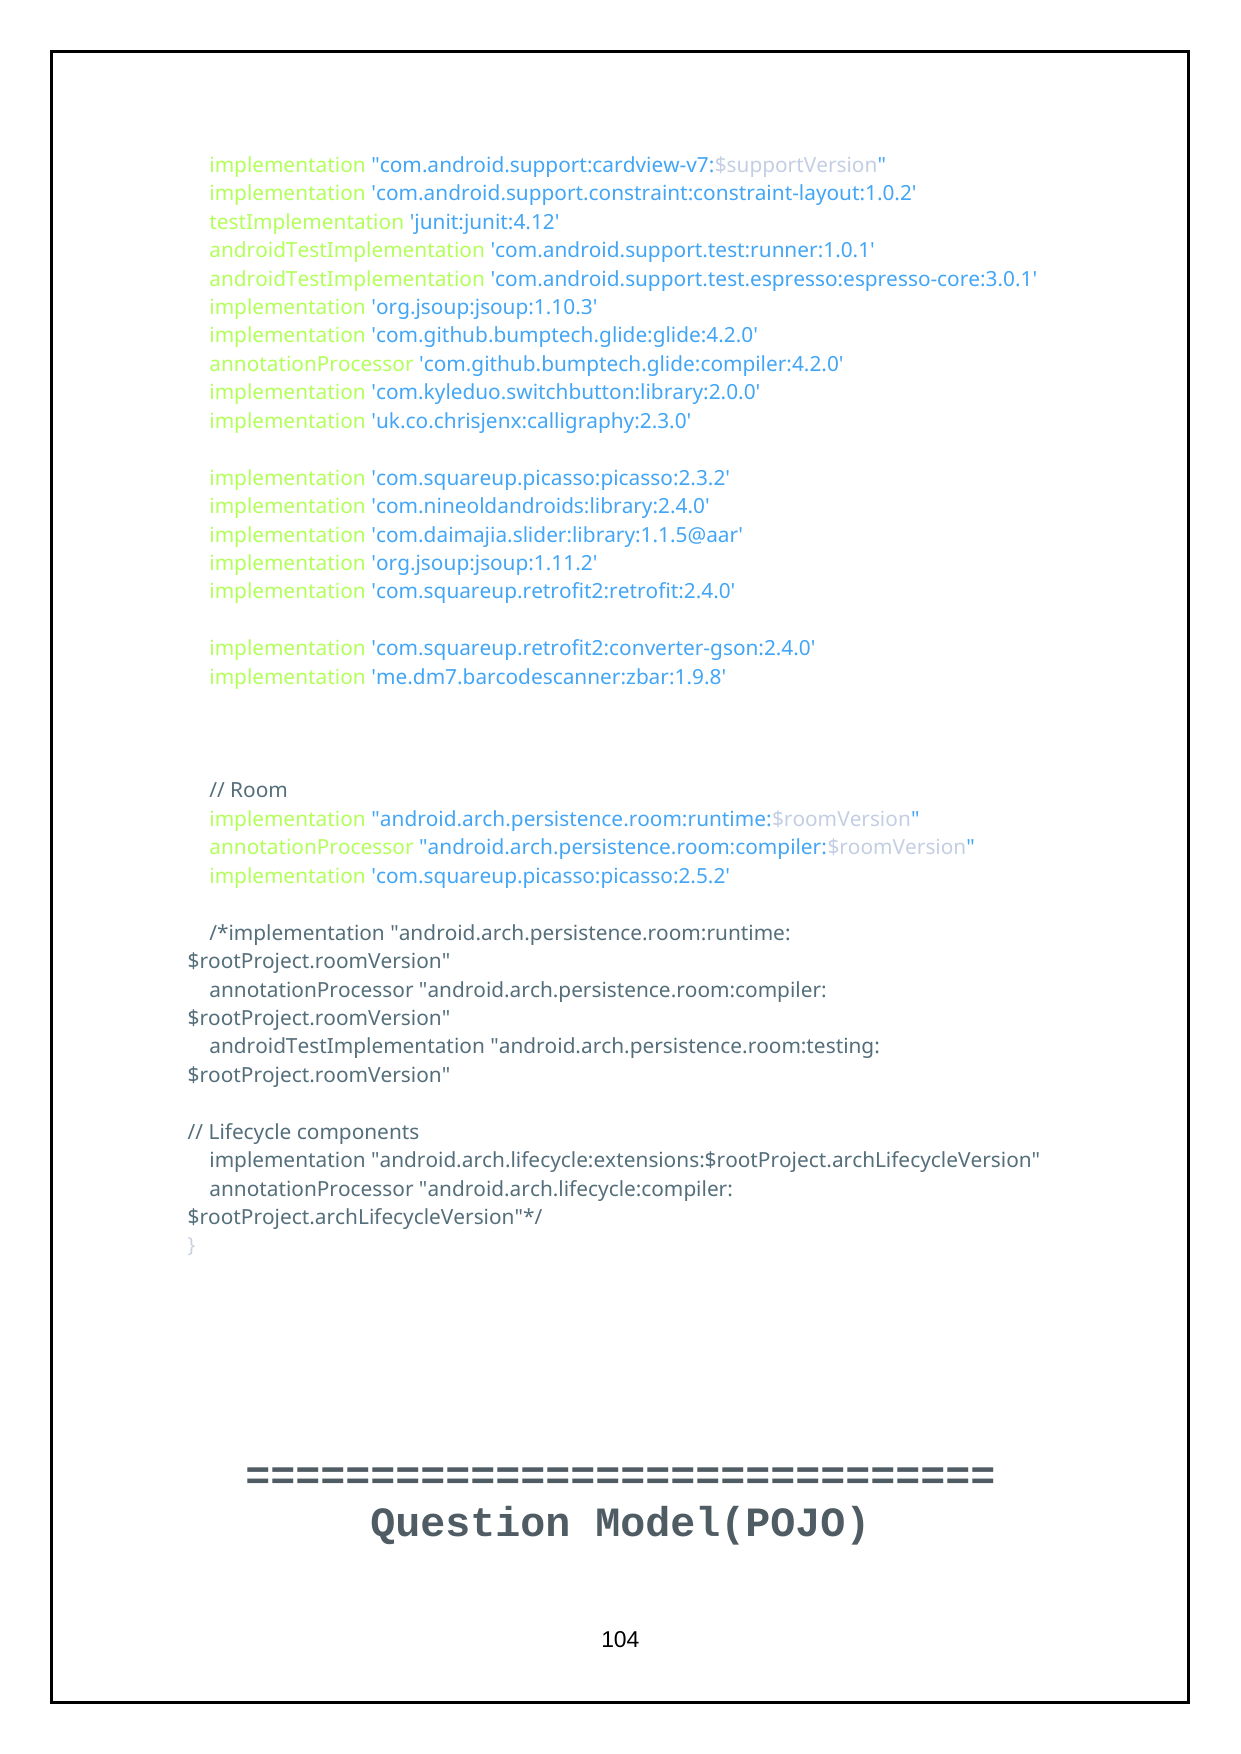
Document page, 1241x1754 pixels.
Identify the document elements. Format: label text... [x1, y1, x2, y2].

text Question Model(POJO) [187, 1502, 1053, 1549]
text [187, 150, 1053, 1316]
text ============================== [187, 1455, 1053, 1502]
